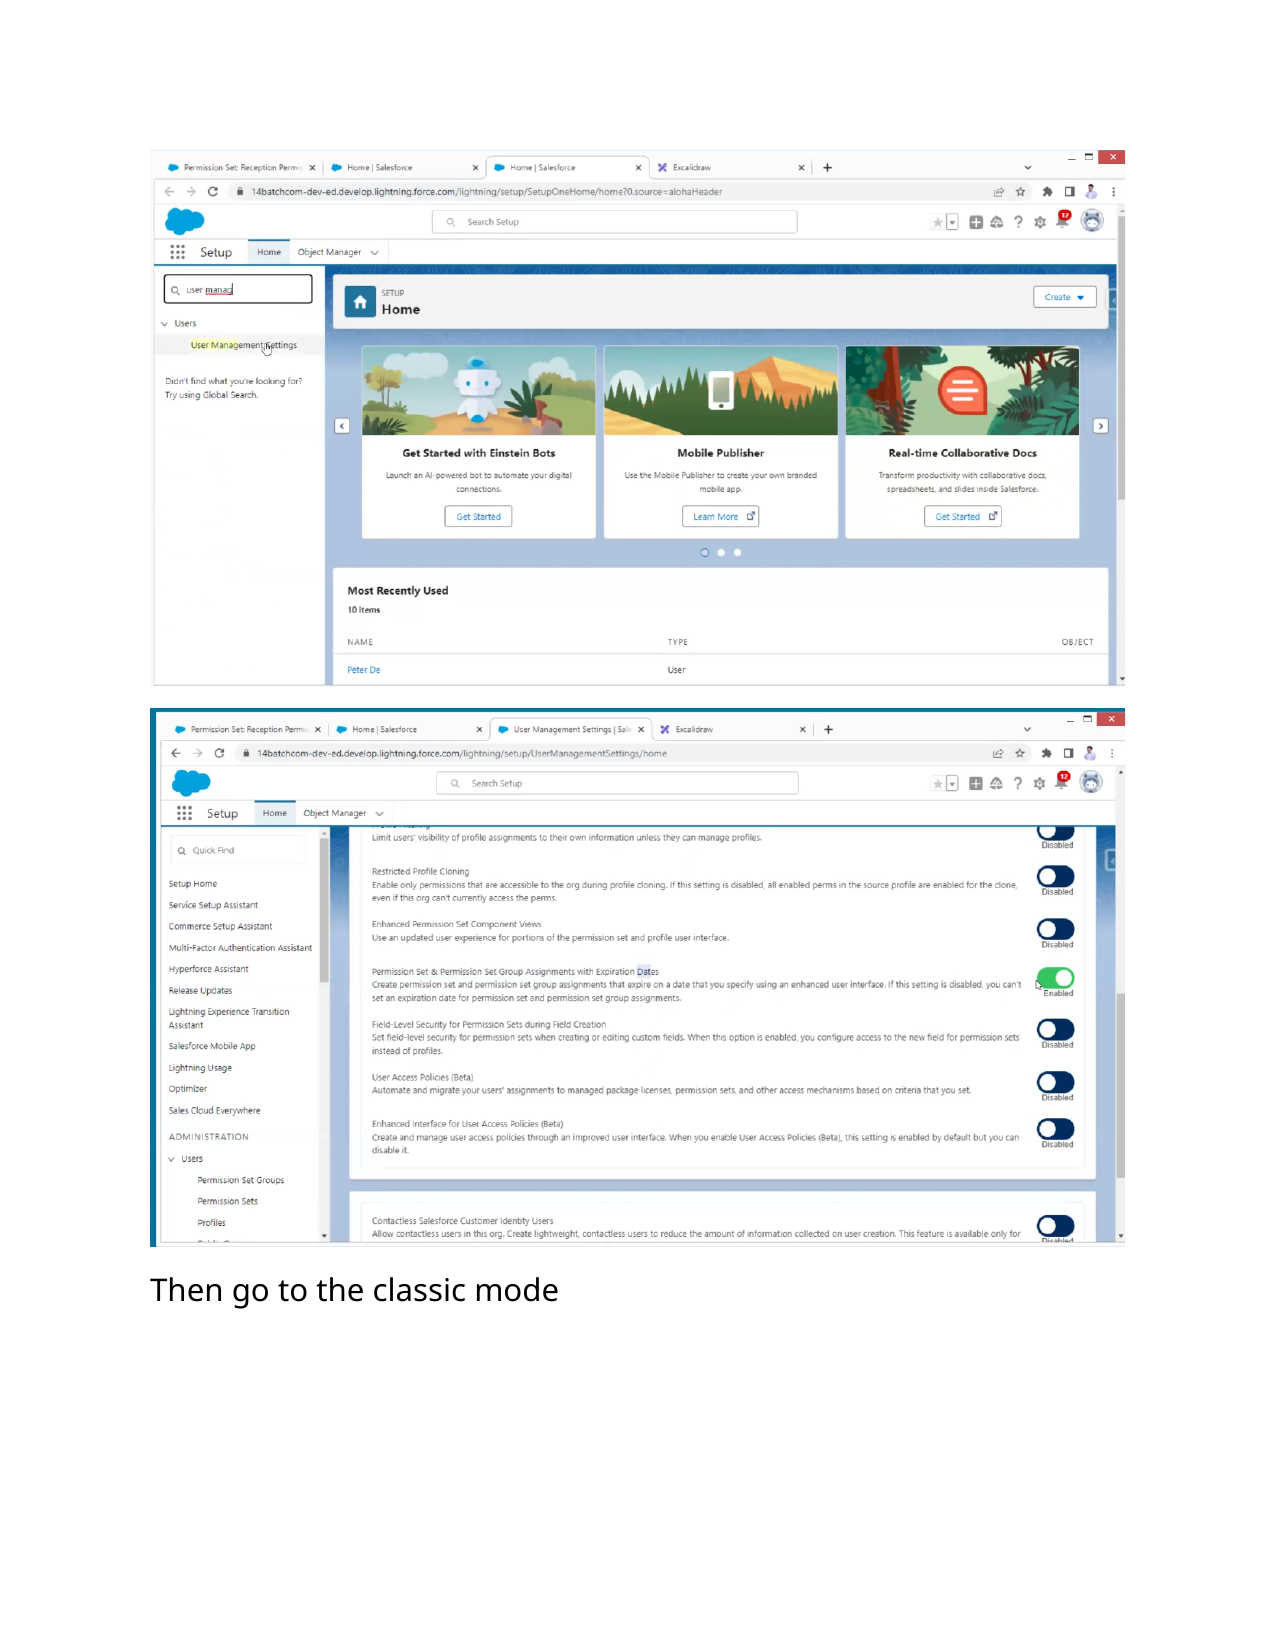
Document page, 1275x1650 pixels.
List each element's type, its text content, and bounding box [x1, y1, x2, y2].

picture [150, 150, 1125, 687]
picture [156, 712, 1125, 1247]
text Then go to the classic mode [150, 1268, 1125, 1311]
